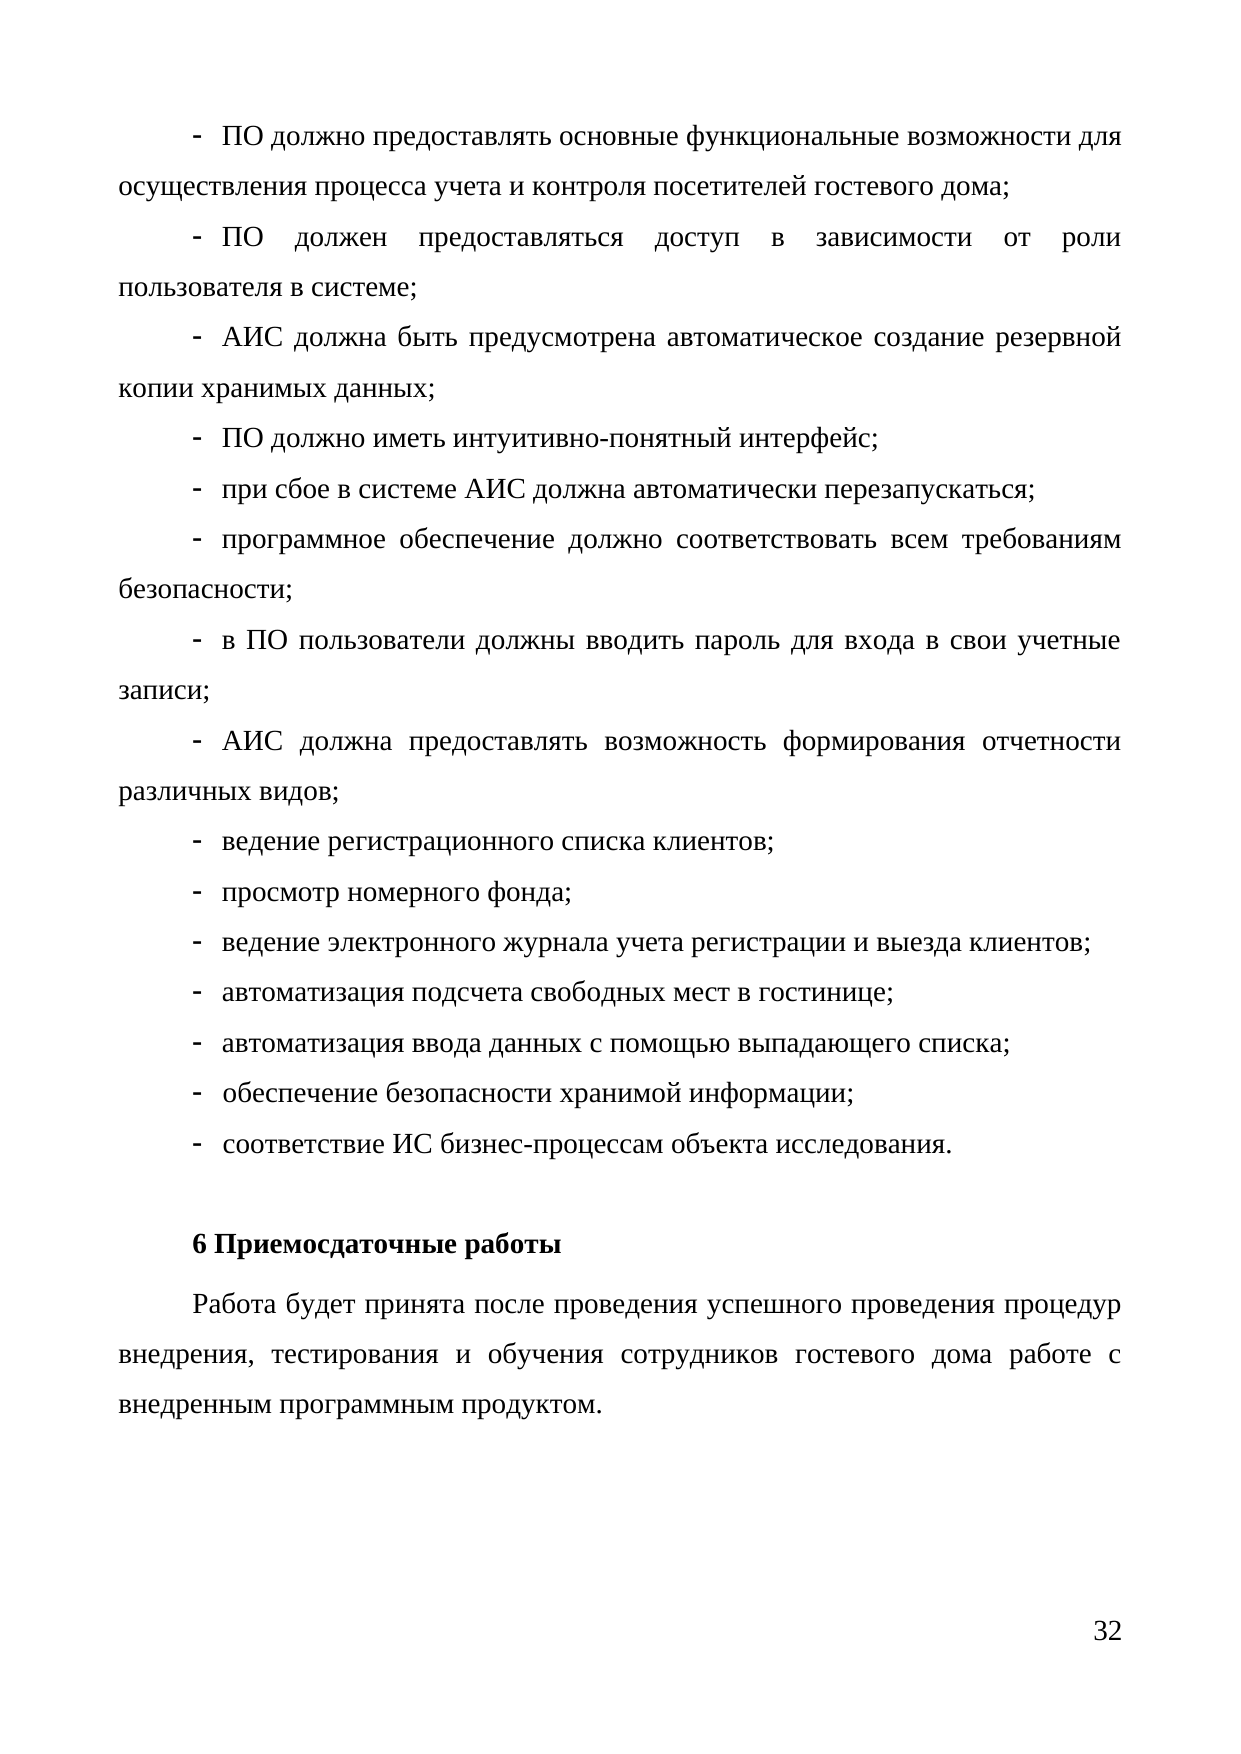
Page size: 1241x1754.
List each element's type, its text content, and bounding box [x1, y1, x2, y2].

list ПО должен предоставляться доступ в зависимости от роли пользователя в системе; [118, 219, 1122, 303]
list ПО должно предоставлять основные функциональные возможности для осуществления процесса учета и контроля посетителей гостевого дома; [118, 118, 1122, 202]
list программное обеспечение должно соответствовать всем требованиям безопасности; [118, 521, 1122, 605]
list АИС должна быть предусмотрена автоматическое создание резервной копии хранимых данных; [118, 319, 1122, 403]
list ПО должно иметь интуитивно-понятный интерфейс; [118, 420, 1122, 454]
list АИС должна предоставлять возможность формирования отчетности различных видов; [118, 723, 1122, 807]
list в ПО пользователи должны вводить пароль для входа в свои учетные записи; [118, 622, 1122, 706]
list ведение электронного журнала учета регистрации и выезда клиентов; [118, 924, 1122, 958]
list просмотр номерного фонда; [118, 874, 1122, 907]
list ведение регистрационного списка клиентов; [118, 823, 1122, 857]
subtitle Работа будет принята после проведения успешного проведения процедур внедрения, тестирования и обучения сотрудников гостевого дома работе с внедренным программным продуктом. [118, 1286, 1122, 1420]
list обеспечение безопасности хранимой информации; [118, 1075, 1122, 1109]
list при сбое в системе АИС должна автоматически перезапускаться; [118, 471, 1122, 504]
list автоматизация ввода данных с помощью выпадающего списка; [118, 1025, 1122, 1059]
list автоматизация подсчета свободных мест в гостинице; [118, 974, 1122, 1008]
list соответствие ИС бизнес-процессам объекта исследования. [118, 1126, 1122, 1159]
text 6 Приемосдаточные работы [118, 1227, 1122, 1260]
